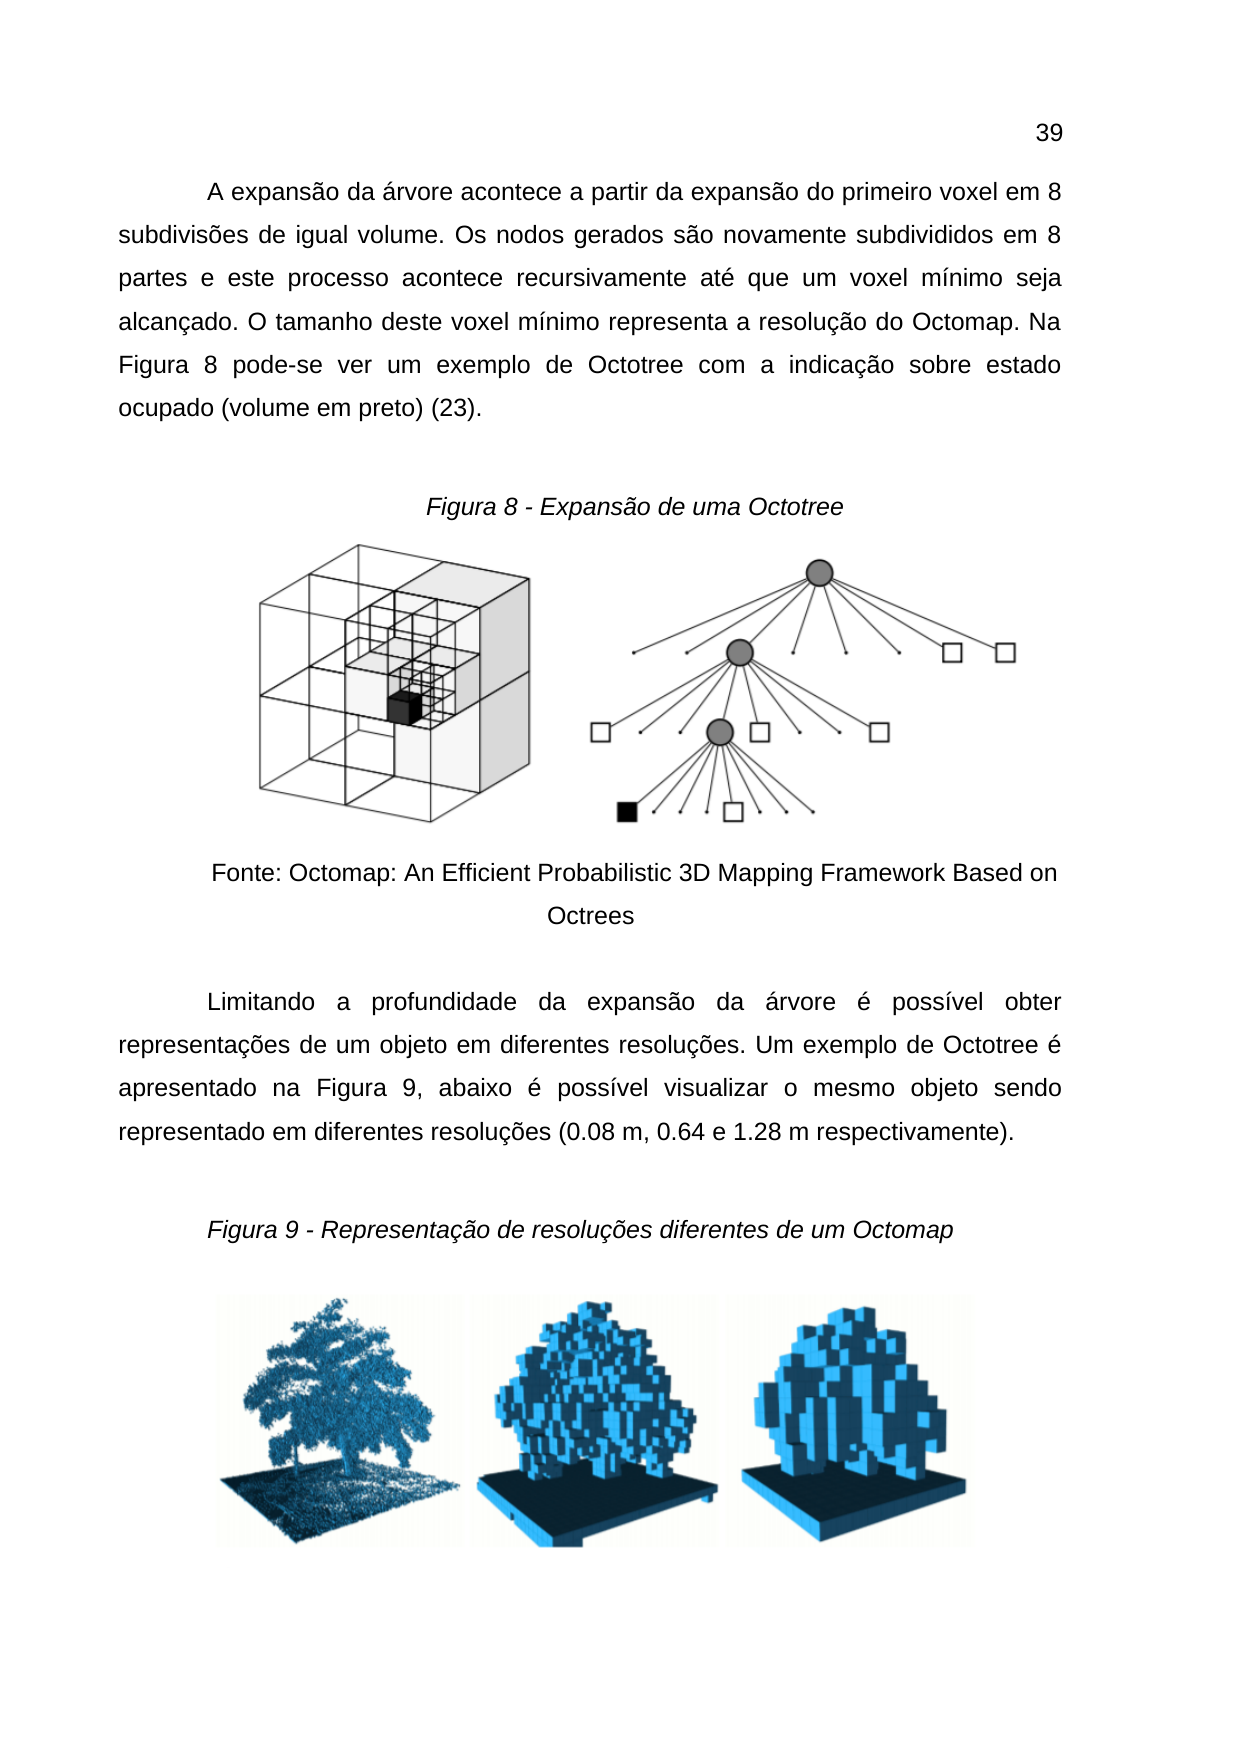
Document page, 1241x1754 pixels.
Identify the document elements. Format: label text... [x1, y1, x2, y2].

picture [239, 534, 1030, 844]
text Figura 9 - Representação de resoluções diferentes de um Octomap [118, 1215, 1063, 1244]
text A expansão da árvore acontece a partir da expansão do primeiro voxel em 8 subdivisões de igual volume. Os nodos gerados são novamente subdivididos em 8 partes e este processo acontece recursivamente até que um voxel mínimo seja alcançado. O tamanho deste voxel mínimo representa a resolução do Octomap. Na Figura 8 pode-se ver um exemplo de Octotree com a indicação sobre estado ocupado (volume em preto). [118, 177, 1063, 422]
text Fonte: Octomap: An Efficient Probabilistic 3D Mapping Framework Based on Octrees [118, 858, 1063, 930]
text Figura 8 - Expansão de uma Octotree [118, 492, 1063, 520]
picture [206, 1258, 998, 1568]
text Limitando a profundidade da expansão da árvore é possível obter representações de um objeto em diferentes resoluções. Um exemplo de Octotree é apresentado na Figura 9, abaixo é possível visualizar o mesmo objeto sendo representado em diferentes resoluções (0.08 m, 0.64 e 1.28 m respectivamente). [118, 987, 1063, 1145]
